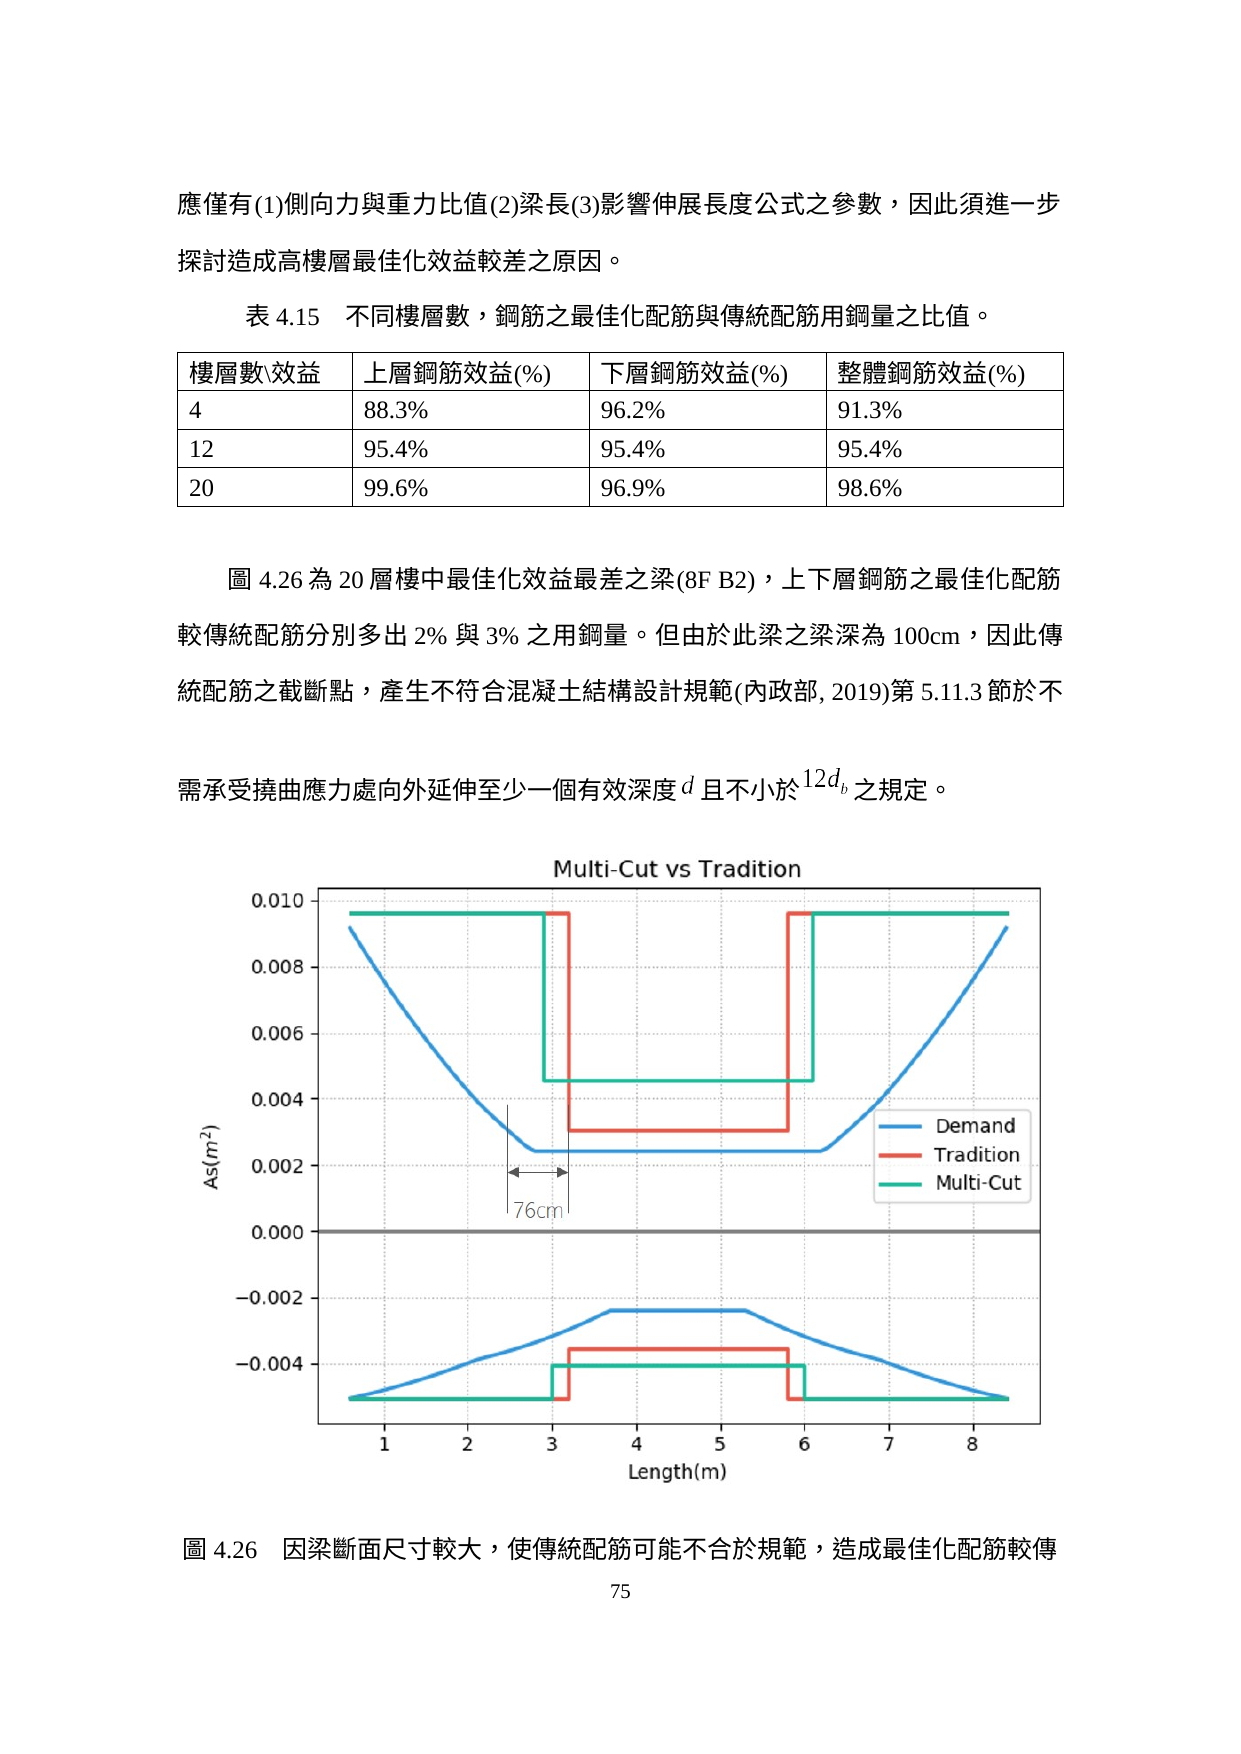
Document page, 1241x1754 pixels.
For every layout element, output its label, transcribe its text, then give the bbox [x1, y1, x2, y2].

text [177, 184, 1063, 278]
table_cell 4 [178, 391, 352, 429]
table_cell 99.6% [353, 468, 589, 506]
table_cell 95.4% [590, 430, 826, 467]
table_cell 20 [178, 468, 352, 506]
table_cell 96.2% [590, 391, 826, 429]
picture [177, 839, 1063, 1503]
table_header 下層鋼筋效益(%) [590, 353, 826, 390]
table_cell 95.4% [827, 430, 1063, 467]
table_cell 12 [178, 430, 352, 467]
table_cell 91.3% [827, 391, 1063, 429]
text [177, 1529, 1063, 1566]
table_cell 95.4% [353, 430, 589, 467]
table_header 樓層數\效益 [178, 353, 352, 390]
table_cell 98.6% [827, 468, 1063, 506]
table_header 上層鋼筋效益(%) [353, 353, 589, 390]
table_cell 96.9% [590, 468, 826, 506]
table_header 整體鋼筋效益(%) [827, 353, 1063, 390]
table_cell 88.3% [353, 391, 589, 429]
